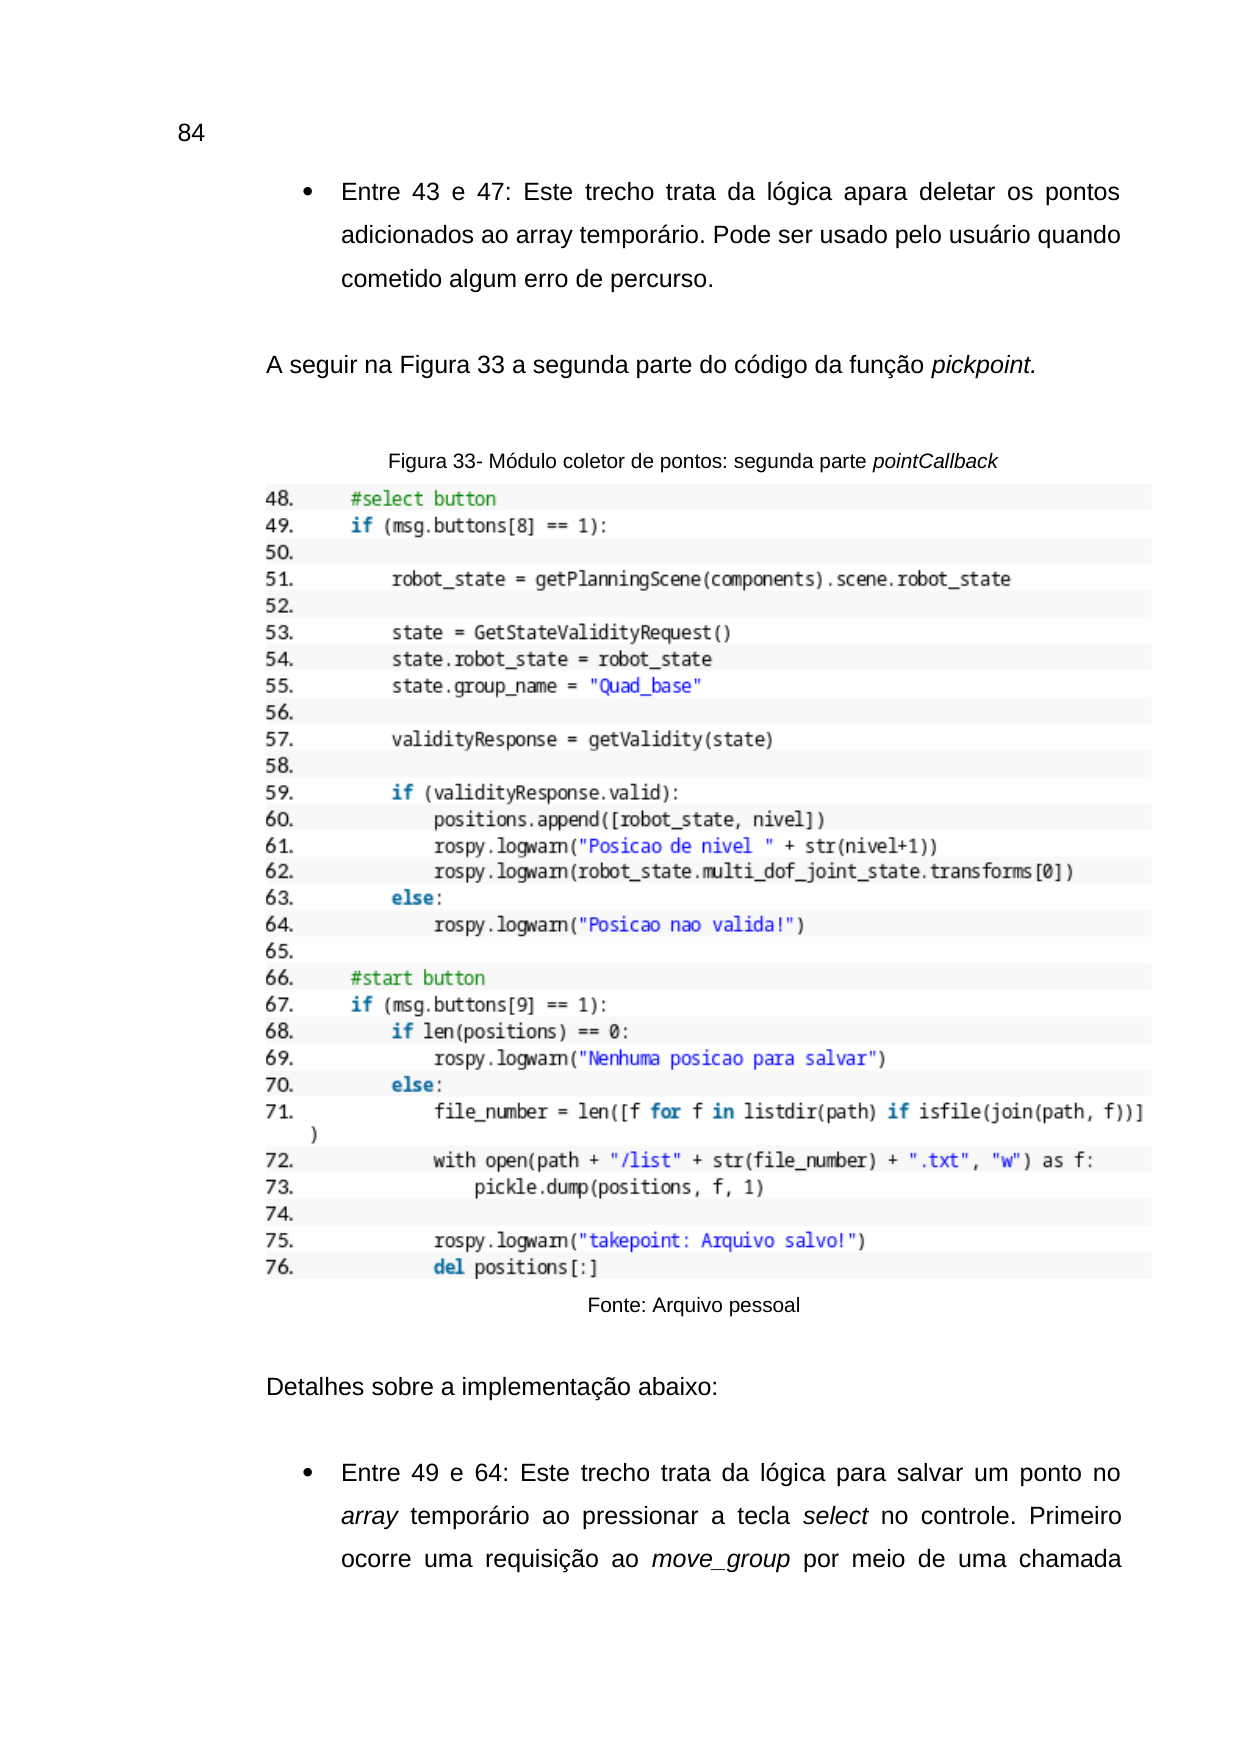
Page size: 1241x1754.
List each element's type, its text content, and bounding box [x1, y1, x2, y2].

text Fonte: Arquivo pessoal [177, 1293, 1122, 1317]
list Entre 43 e 47: Este trecho trata da lógica apara deletar os pontos adicionados ao array temporário. Pode ser usado pelo usuário quando cometido algum erro de percurso. [303, 177, 1122, 292]
text Figura 33- Módulo coletor de pontos: segunda parte pointCallback [177, 448, 1122, 472]
text A seguir na Figura 33 a segunda parte do código da função pickpoint. [177, 350, 1122, 378]
text Detalhes sobre a implementação abaixo: [177, 1372, 1122, 1400]
